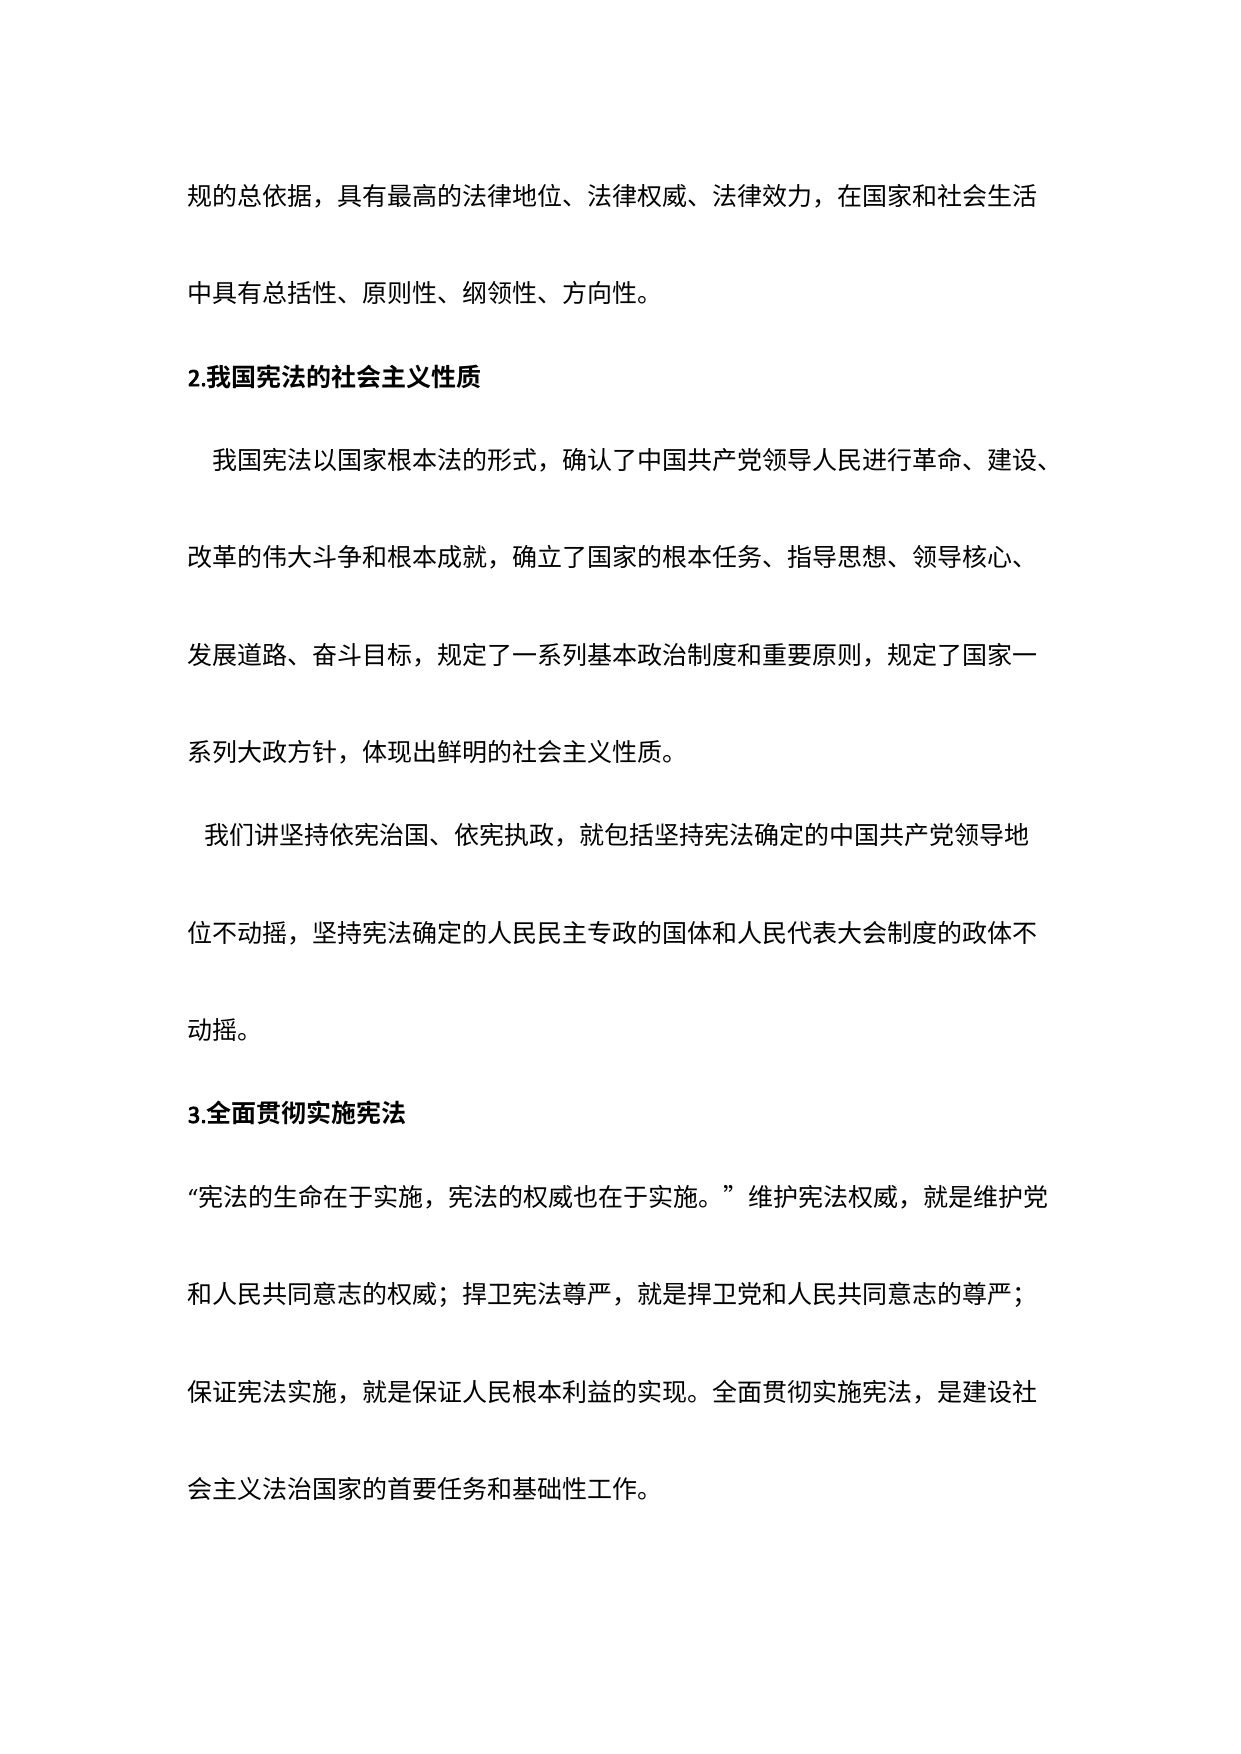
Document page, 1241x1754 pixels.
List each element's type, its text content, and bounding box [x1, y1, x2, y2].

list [187, 162, 1053, 324]
list 2.我国宪法的社会主义性质 [187, 343, 1053, 408]
list 我们讲坚持依宪治国、依宪执政，就包括坚持宪法确定的中国共产党领导地位不动摇，坚持宪法确定的人民民主专政的国体和人民代表大会制度的政体不动摇。 [187, 801, 1053, 1061]
list 我国宪法以国家根本法的形式，确认了中国共产党领导人民进行革命、建设、改革的伟大斗争和根本成就，确立了国家的根本任务、指导思想、领导核心、发展道路、奋斗目标，规定了一系列基本政治制度和重要原则，规定了国家一系列大政方针，体现出鲜明的社会主义性质。 [187, 426, 1053, 783]
list 3.全面贯彻实施宪法 [187, 1079, 1053, 1144]
list “宪法的生命在于实施，宪法的权威也在于实施。”维护宪法权威，就是维护党和人民共同意志的权威；捍卫宪法尊严，就是捍卫党和人民共同意志的尊严；保证宪法实施，就是保证人民根本利益的实现。全面贯彻实施宪法，是建设社会主义法治国家的首要任务和基础性工作。 [187, 1163, 1053, 1520]
